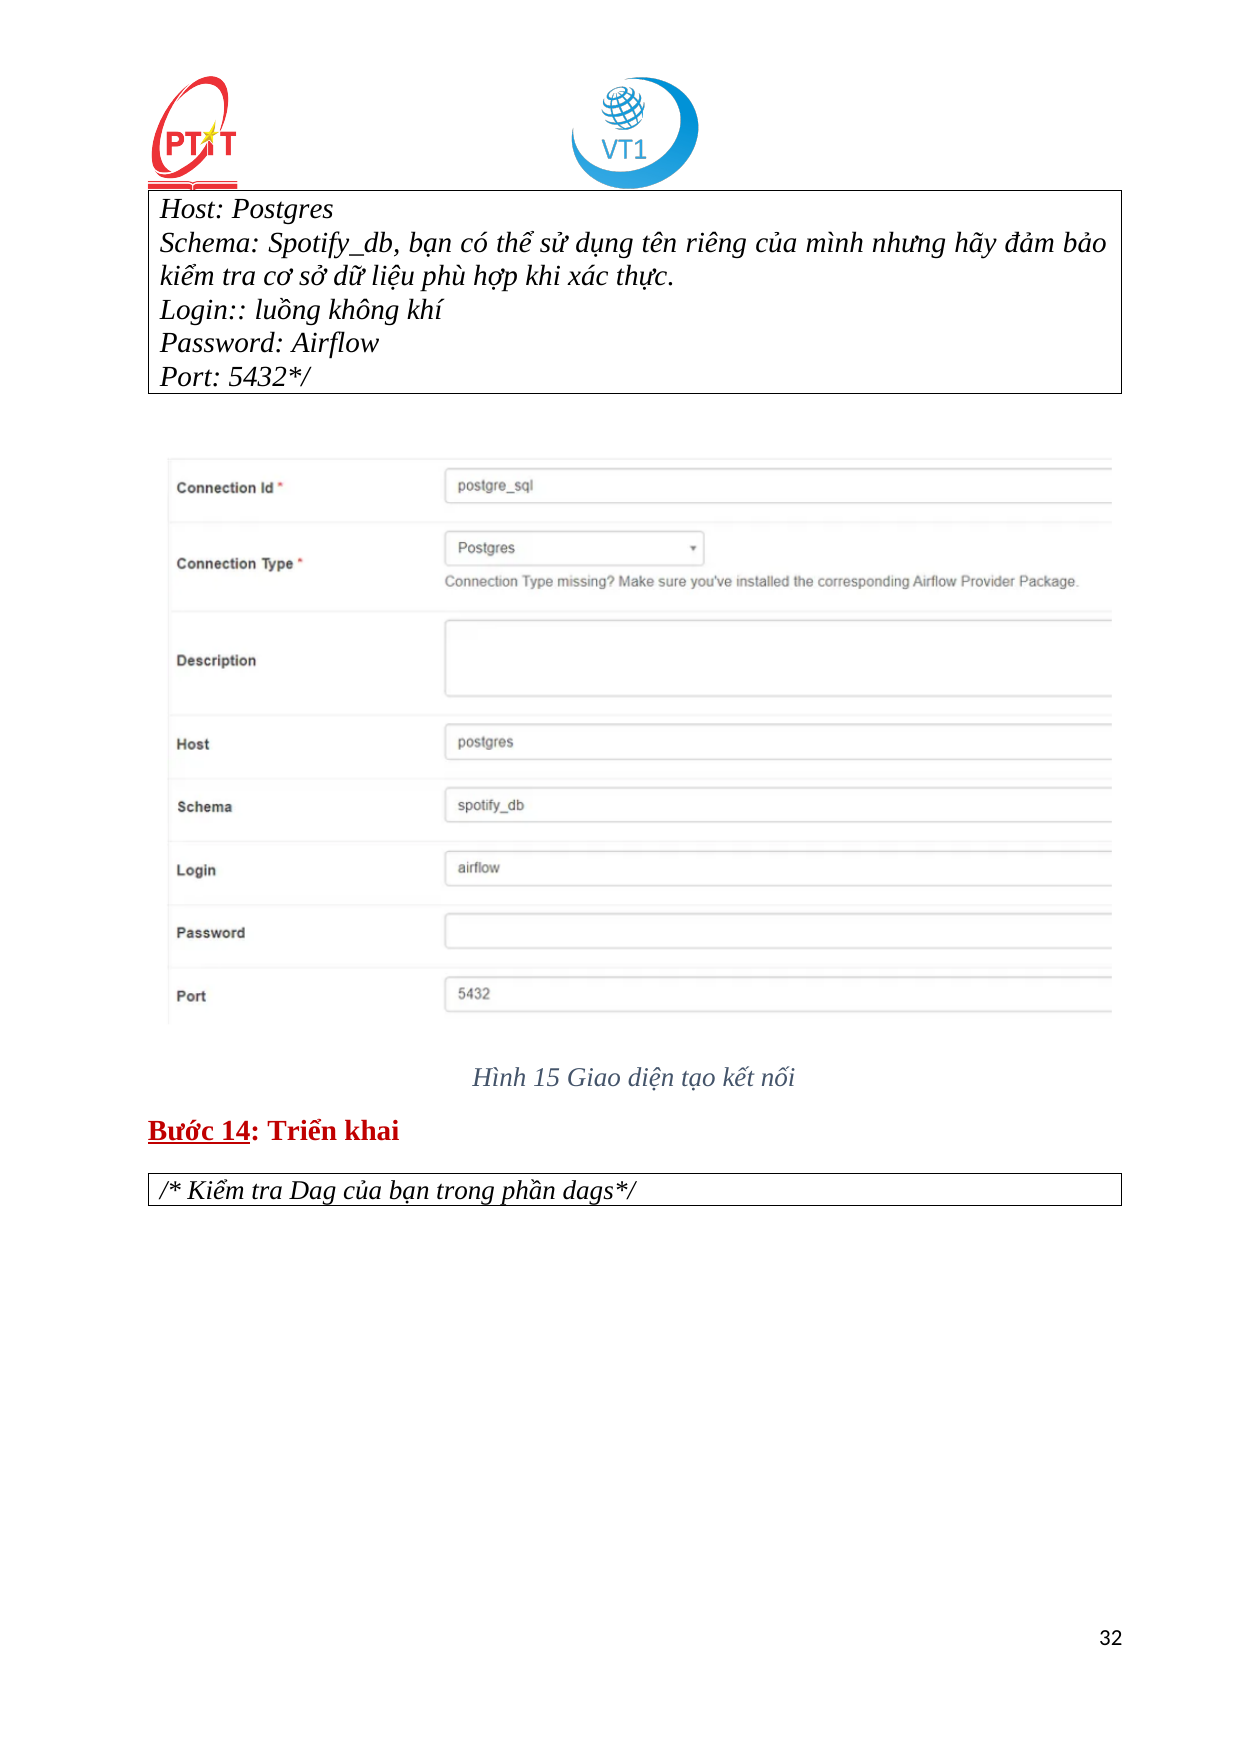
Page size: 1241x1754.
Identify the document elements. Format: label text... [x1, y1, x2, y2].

text Hình 15 Giao diện tạo kết nối [148, 1061, 1122, 1092]
picture [565, 75, 705, 190]
table_header /* Kiểm tra Dag của bạn trong phần dags*/ [149, 1174, 1121, 1205]
text Bước 14: Triển khai [148, 1113, 1122, 1146]
picture [147, 76, 238, 190]
picture [147, 440, 1123, 1042]
